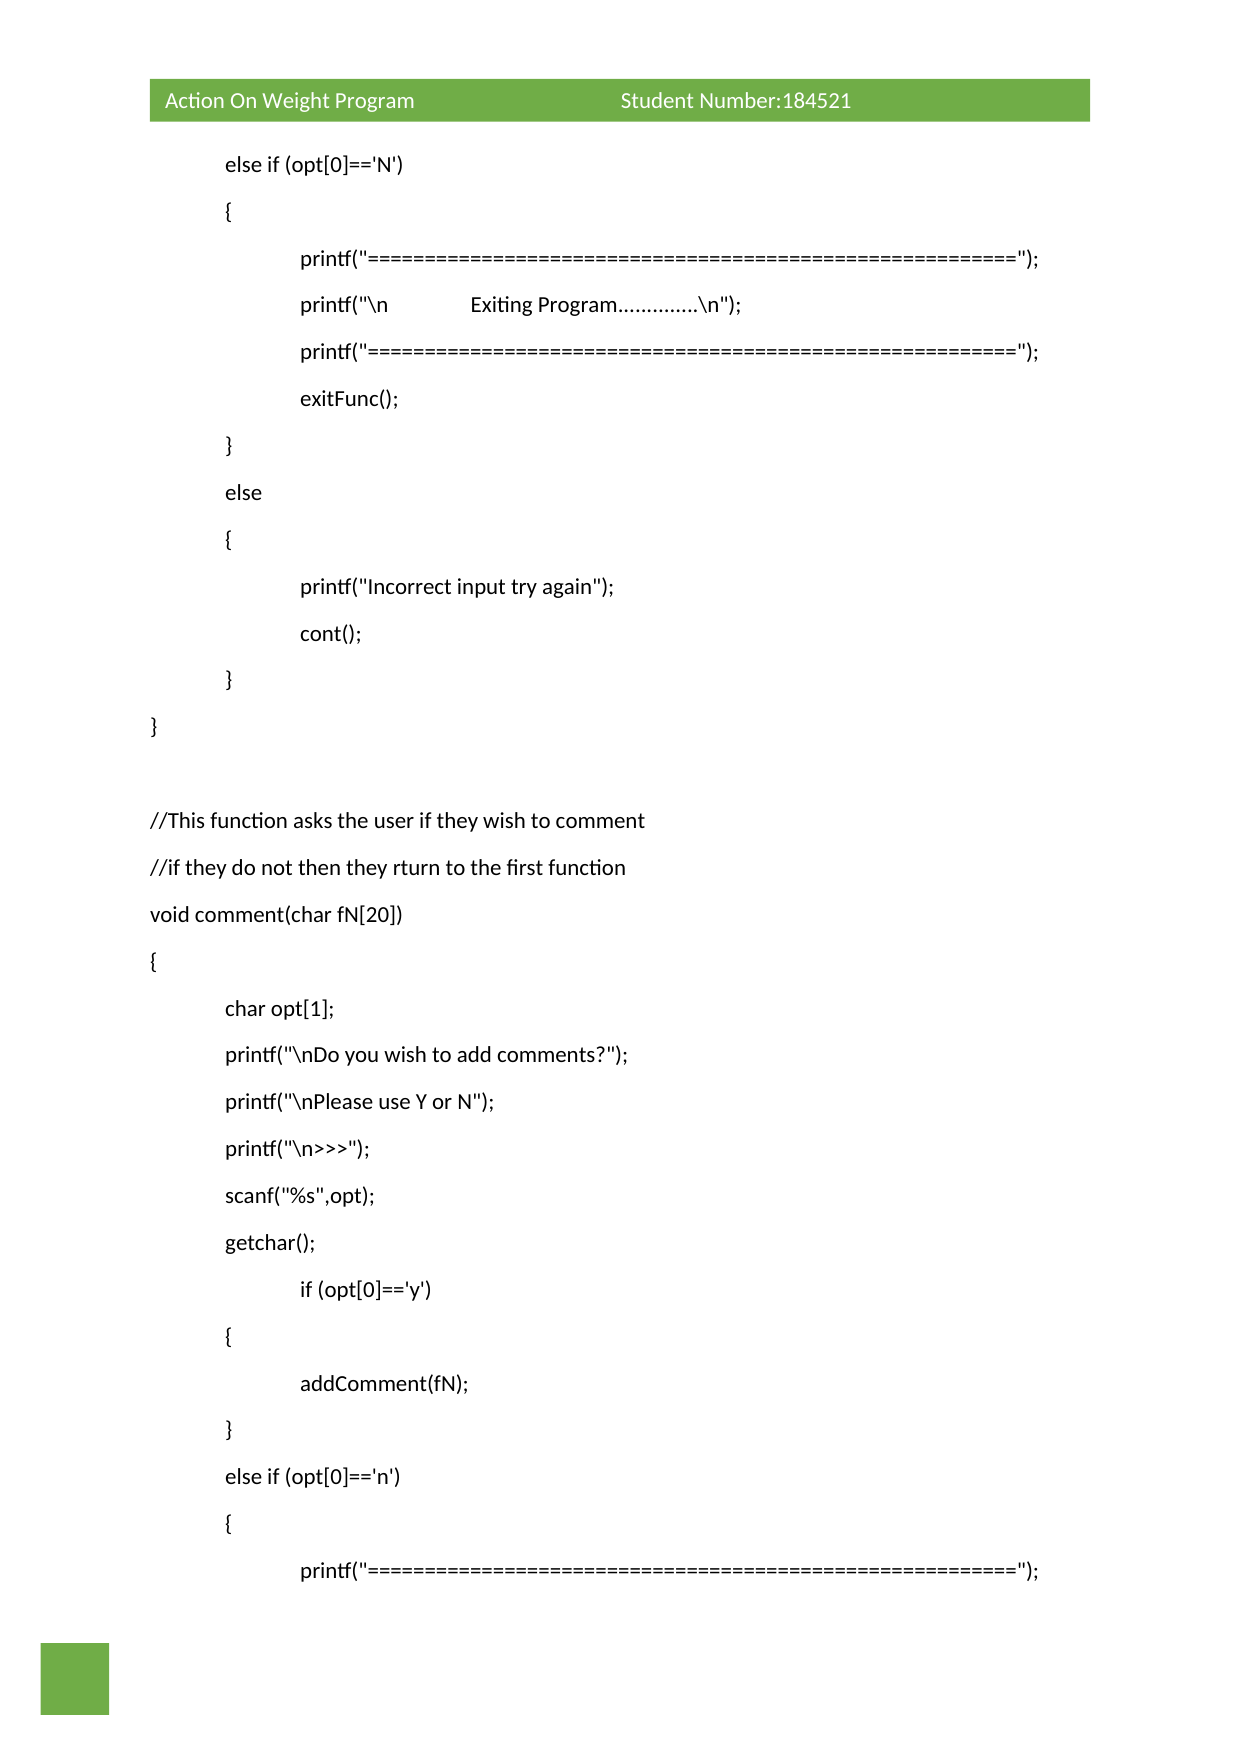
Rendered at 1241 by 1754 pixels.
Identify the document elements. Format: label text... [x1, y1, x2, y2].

text else [150, 478, 1090, 506]
text } [150, 712, 1090, 741]
text printf("\n>>>"); [150, 1134, 1090, 1162]
text else if (opt[0]=='N') [150, 150, 1090, 178]
text } [150, 1416, 1090, 1444]
text { [150, 947, 1090, 975]
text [150, 337, 1090, 366]
text if (opt[0]=='y') [150, 1275, 1090, 1303]
text printf("Incorrect input try again"); [150, 572, 1090, 600]
text } [150, 666, 1090, 694]
text void comment(char fN[20]) [150, 900, 1090, 928]
text } [150, 431, 1090, 459]
text printf("\nPlease use Y or N"); [150, 1087, 1090, 1116]
text scanf("%s",opt); [150, 1181, 1090, 1209]
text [150, 244, 1090, 272]
text char opt[1]; [150, 994, 1090, 1022]
text //This function asks the user if they wish to comment [150, 806, 1090, 834]
text else if (opt[0]=='n') [150, 1462, 1090, 1491]
text addComment(fN); [150, 1369, 1090, 1397]
text printf("\n Exiting Program..............\n"); [150, 291, 1090, 319]
text { [150, 1509, 1090, 1537]
text printf("========================================================="); [150, 1556, 1090, 1584]
text { [150, 1322, 1090, 1350]
text printf("\nDo you wish to add comments?"); [150, 1041, 1090, 1069]
text exitFunc(); [150, 384, 1090, 412]
text cont(); [150, 619, 1090, 647]
text { [150, 197, 1090, 225]
text getchar(); [150, 1228, 1090, 1256]
text { [150, 525, 1090, 553]
text //if they do not then they rturn to the first function [150, 853, 1090, 881]
